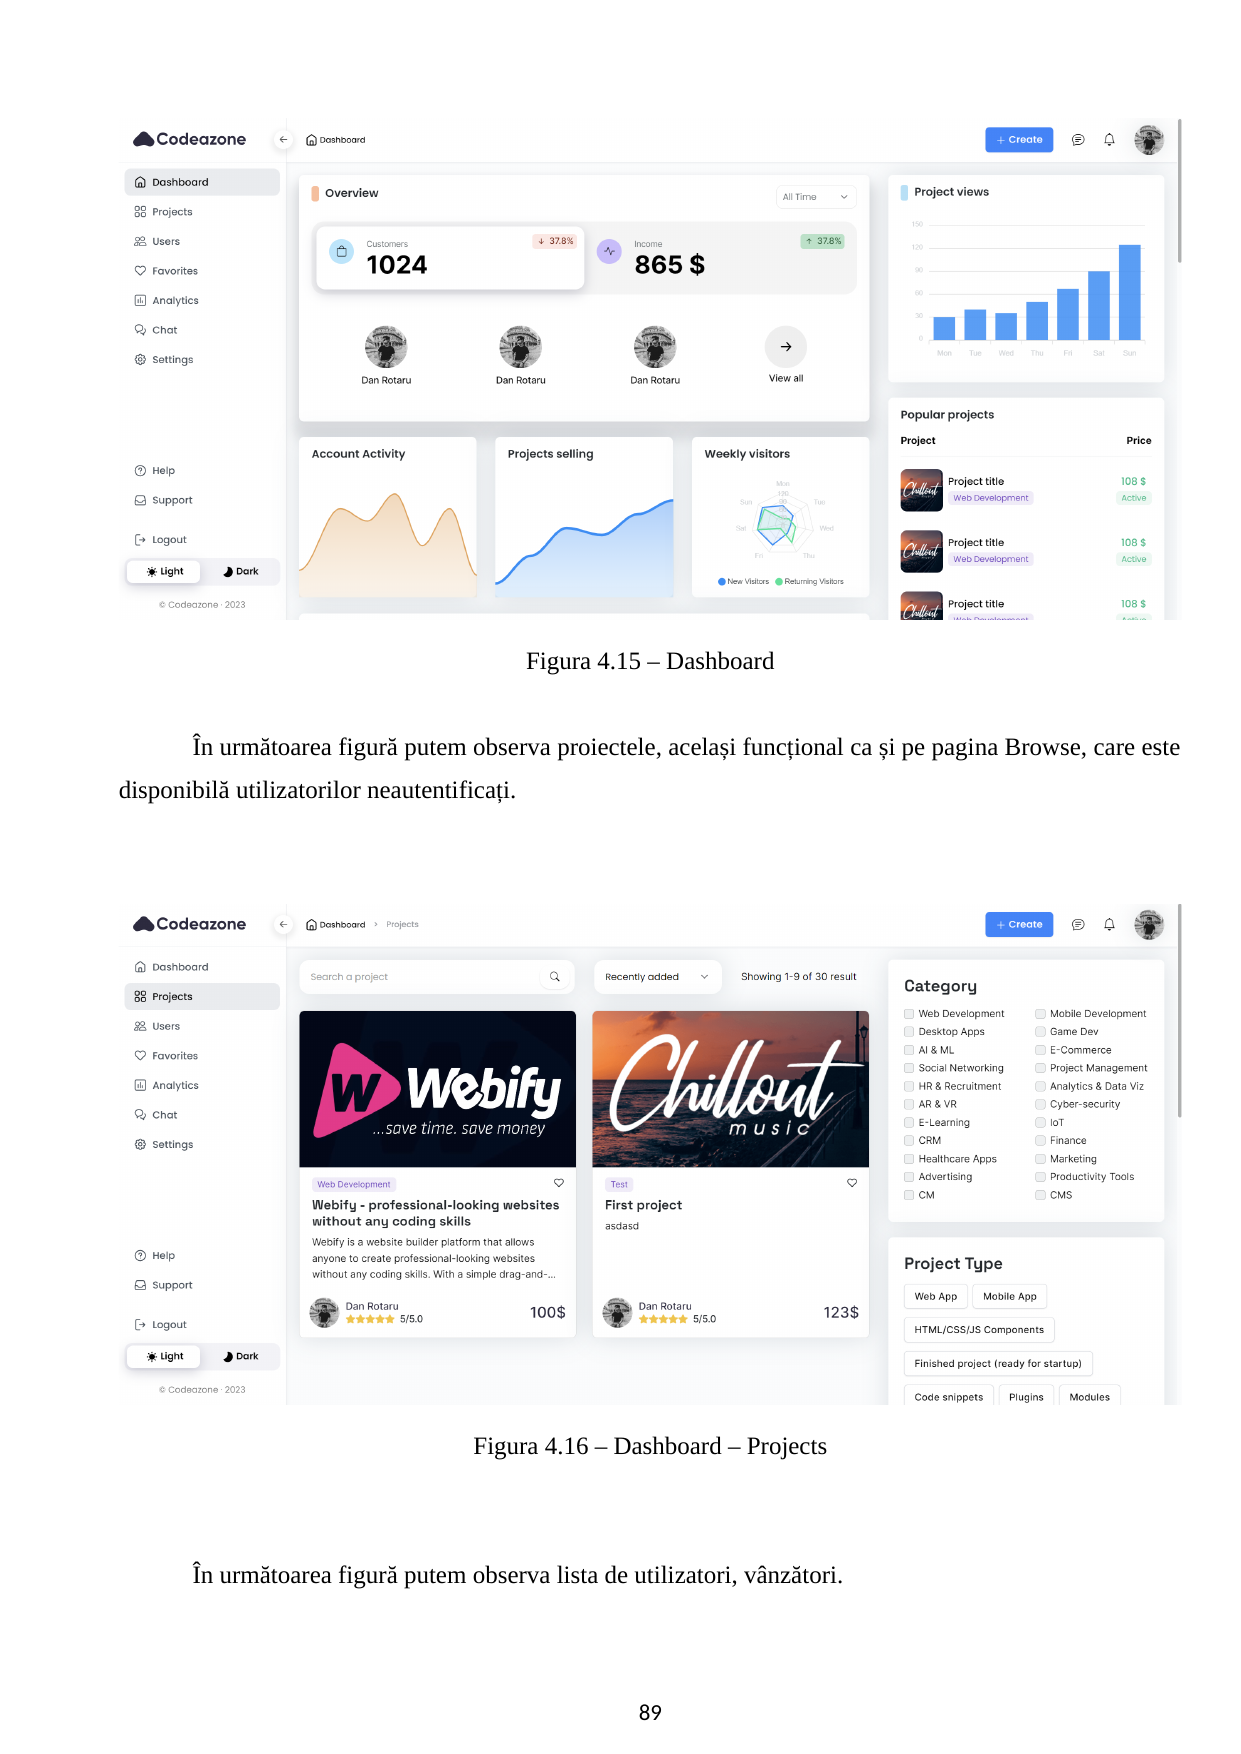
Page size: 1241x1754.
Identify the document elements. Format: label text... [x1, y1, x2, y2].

text În următoarea figură putem observa lista de utilizatori, vânzători. [118, 1560, 1182, 1589]
picture [118, 904, 1182, 1405]
picture [118, 118, 1182, 620]
text Figura 4.15 – Dashboard [118, 646, 1182, 675]
text Figura 4.16 – Dashboard – Projects [118, 1431, 1182, 1460]
text În următoarea figură putem observa proiectele, același funcțional ca și pe pagina Browse, care este disponibilă utilizatorilor neautentificați. [118, 732, 1182, 804]
